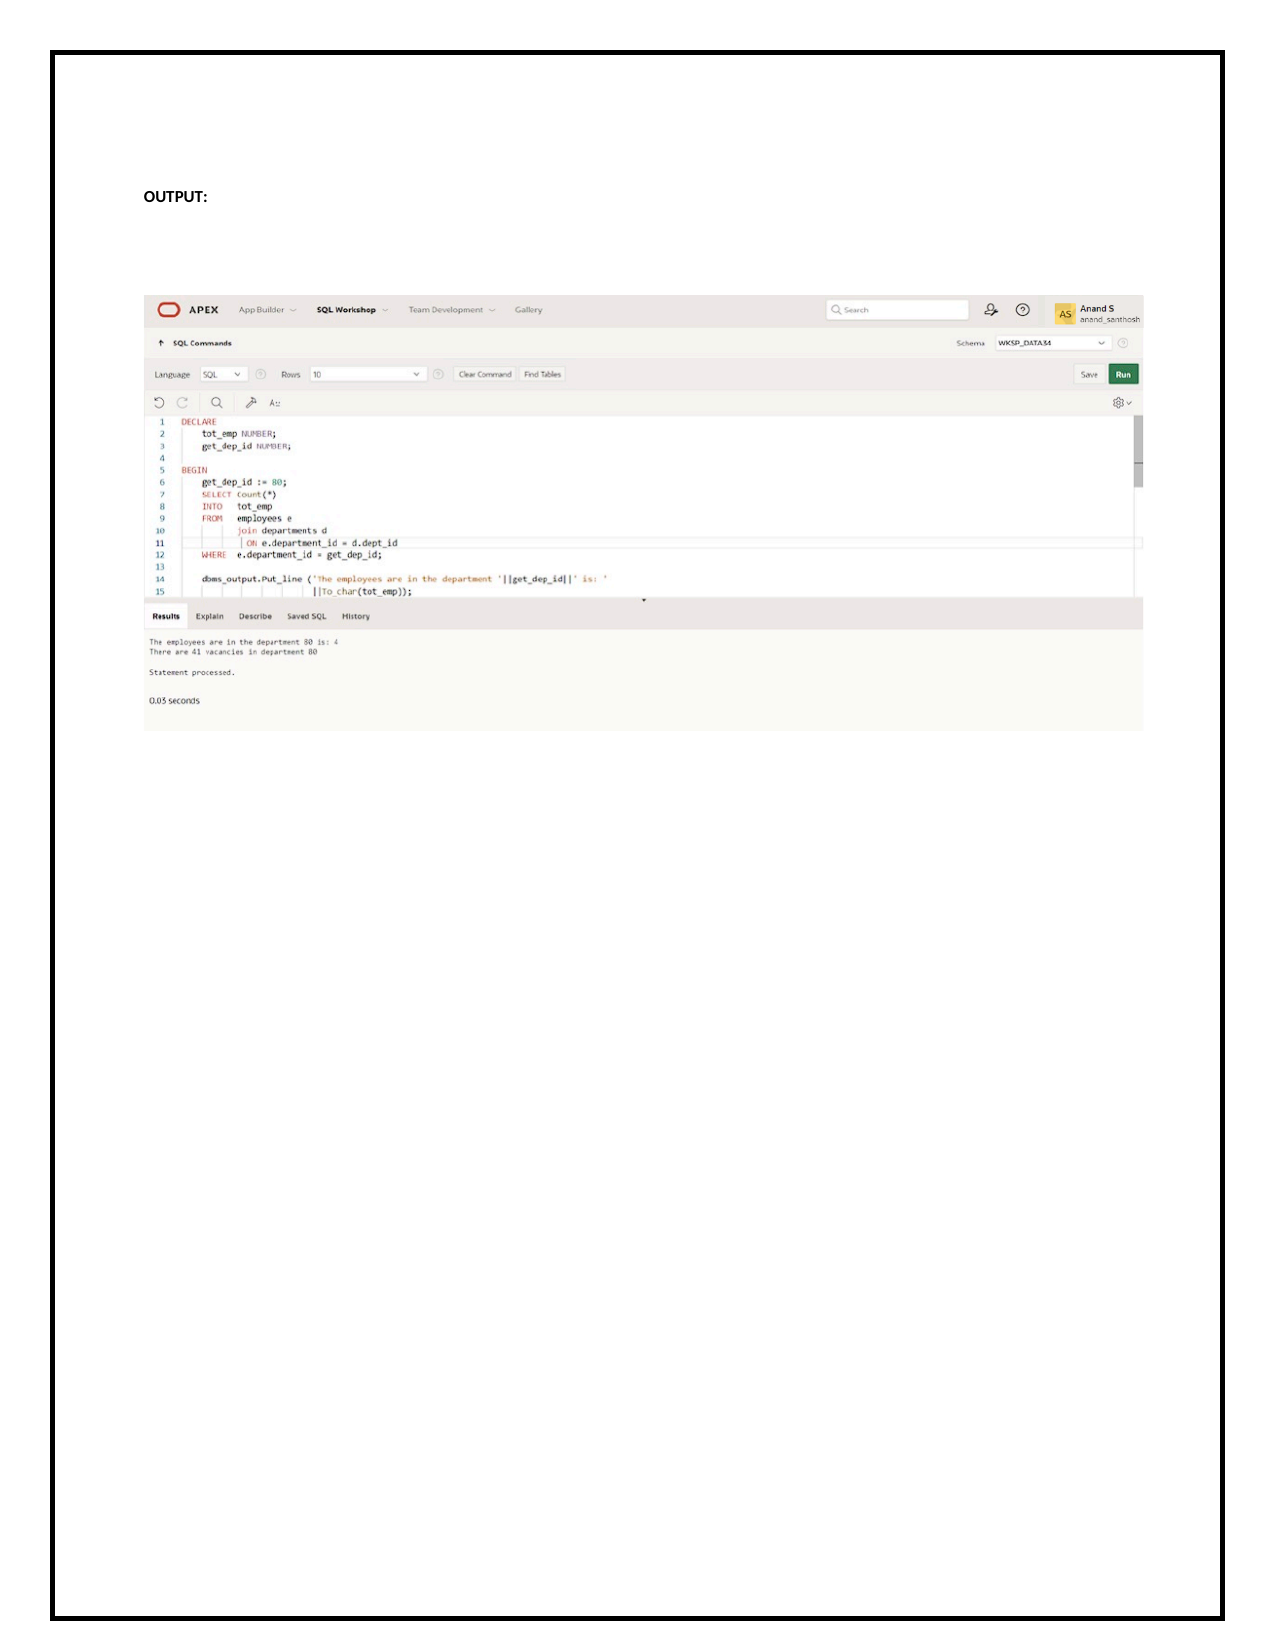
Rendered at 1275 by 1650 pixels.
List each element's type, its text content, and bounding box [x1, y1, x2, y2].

text OUTPUT: [144, 171, 1144, 207]
picture [143, 295, 1144, 731]
